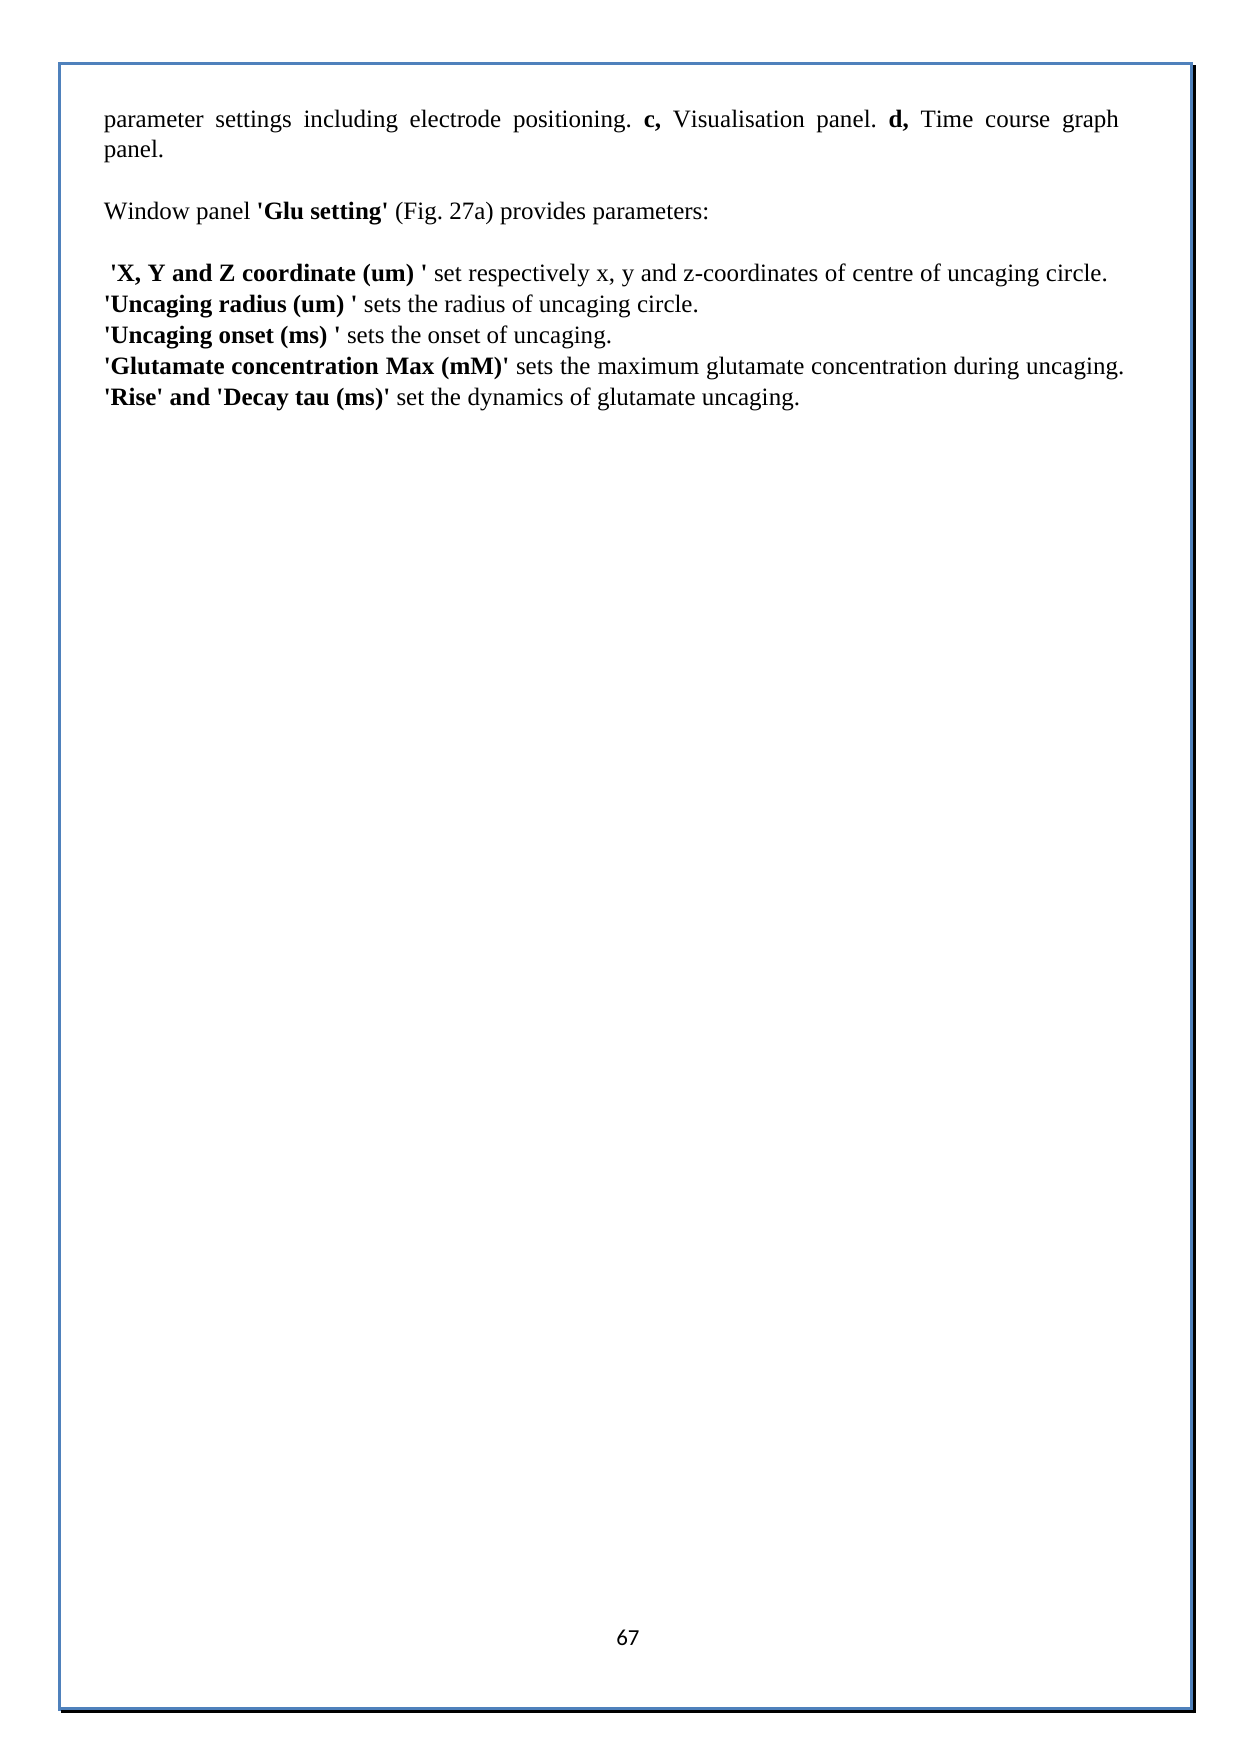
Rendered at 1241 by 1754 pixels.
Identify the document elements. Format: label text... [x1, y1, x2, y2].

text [103, 104, 1119, 163]
text 'X, Y and Z coordinate (um) ' set respectively x, y and z-coordinates of centre of uncaging circle. 'Uncaging radius (um) ' sets the radius of uncaging circle. [103, 258, 1108, 318]
text 'Uncaging onset (ms) ' sets the onset of uncaging. [103, 321, 1154, 349]
text 'Glutamate concentration Max (mM)' sets the maximum glutamate concentration during uncaging. 'Rise' and 'Decay tau (ms)' set the dynamics of glutamate uncaging. [103, 351, 1124, 411]
text Window panel 'Glu setting' (Fig. 27a) provides parameters: [103, 196, 1154, 225]
